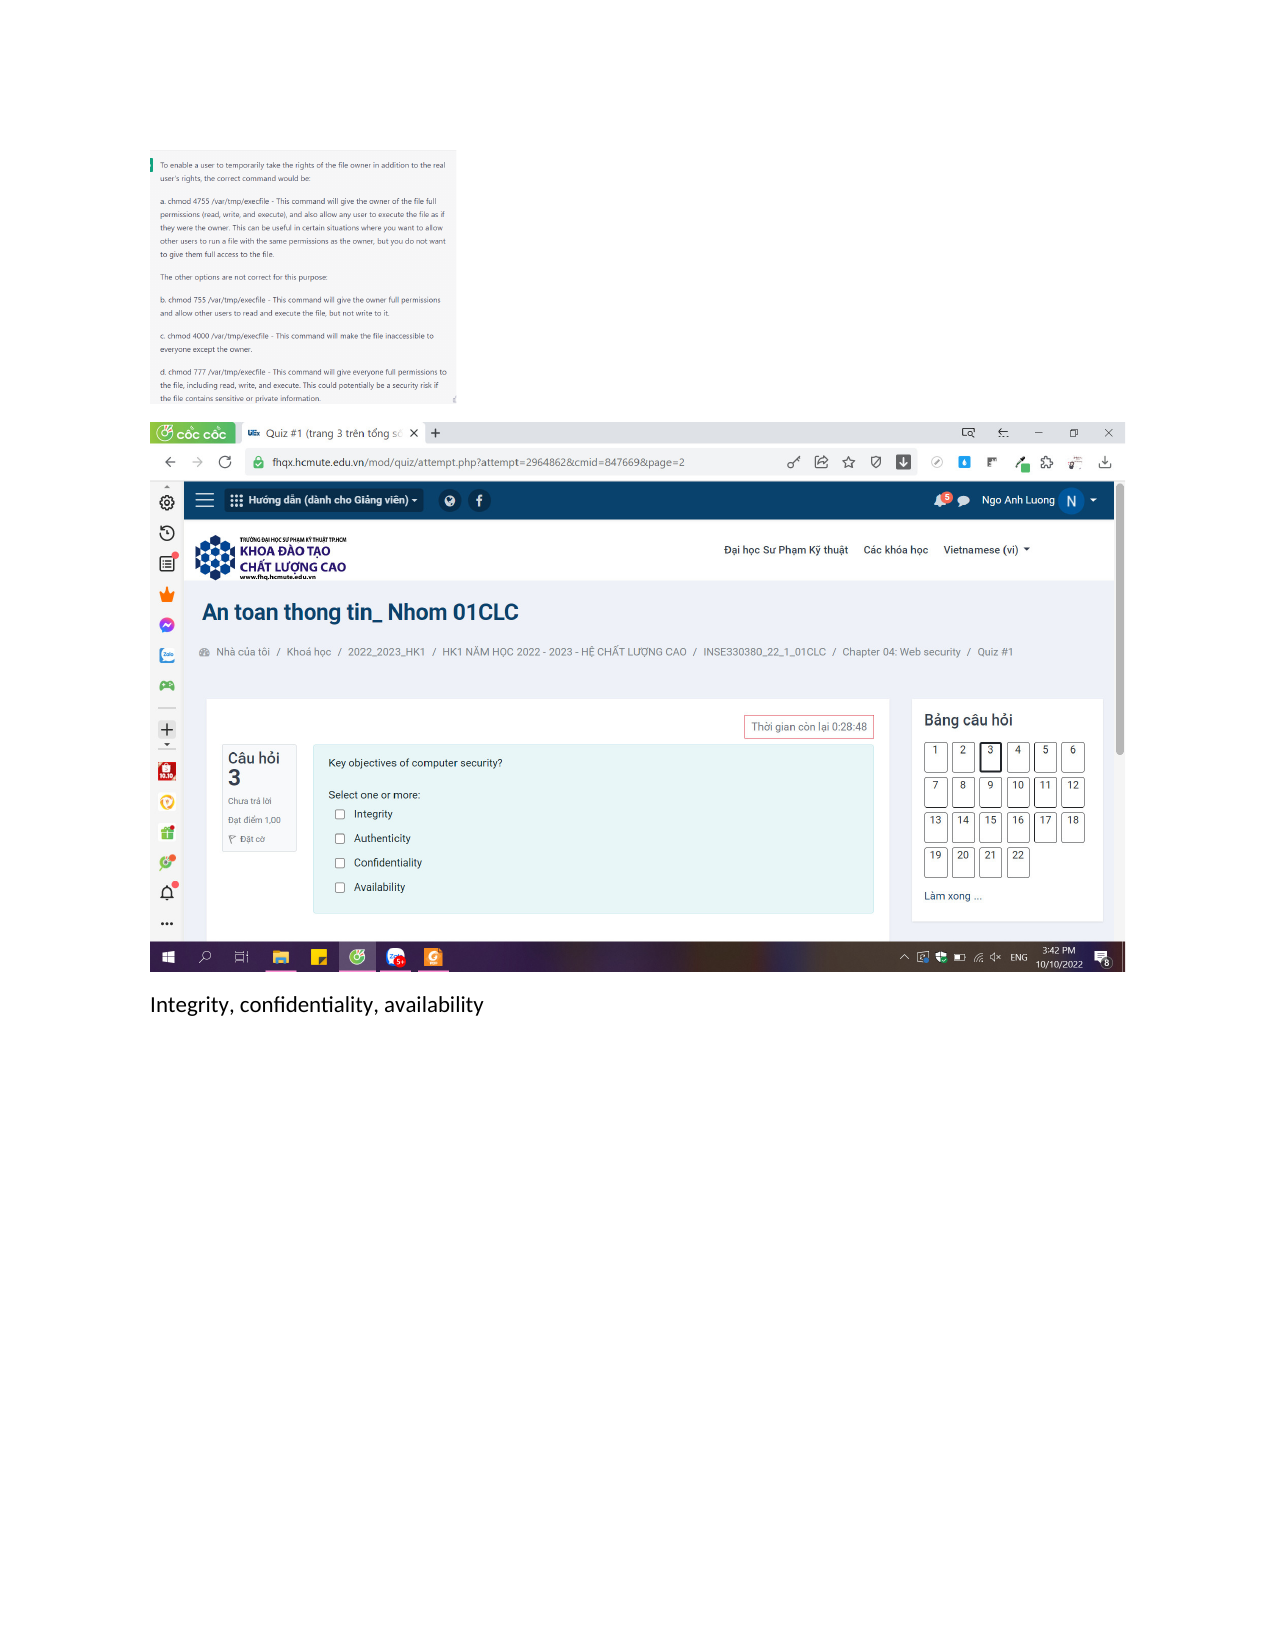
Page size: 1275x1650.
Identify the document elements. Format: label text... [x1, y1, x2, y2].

picture [150, 150, 457, 404]
text Integrity, confidentiality, availability [150, 990, 1125, 1018]
picture [150, 422, 1125, 972]
